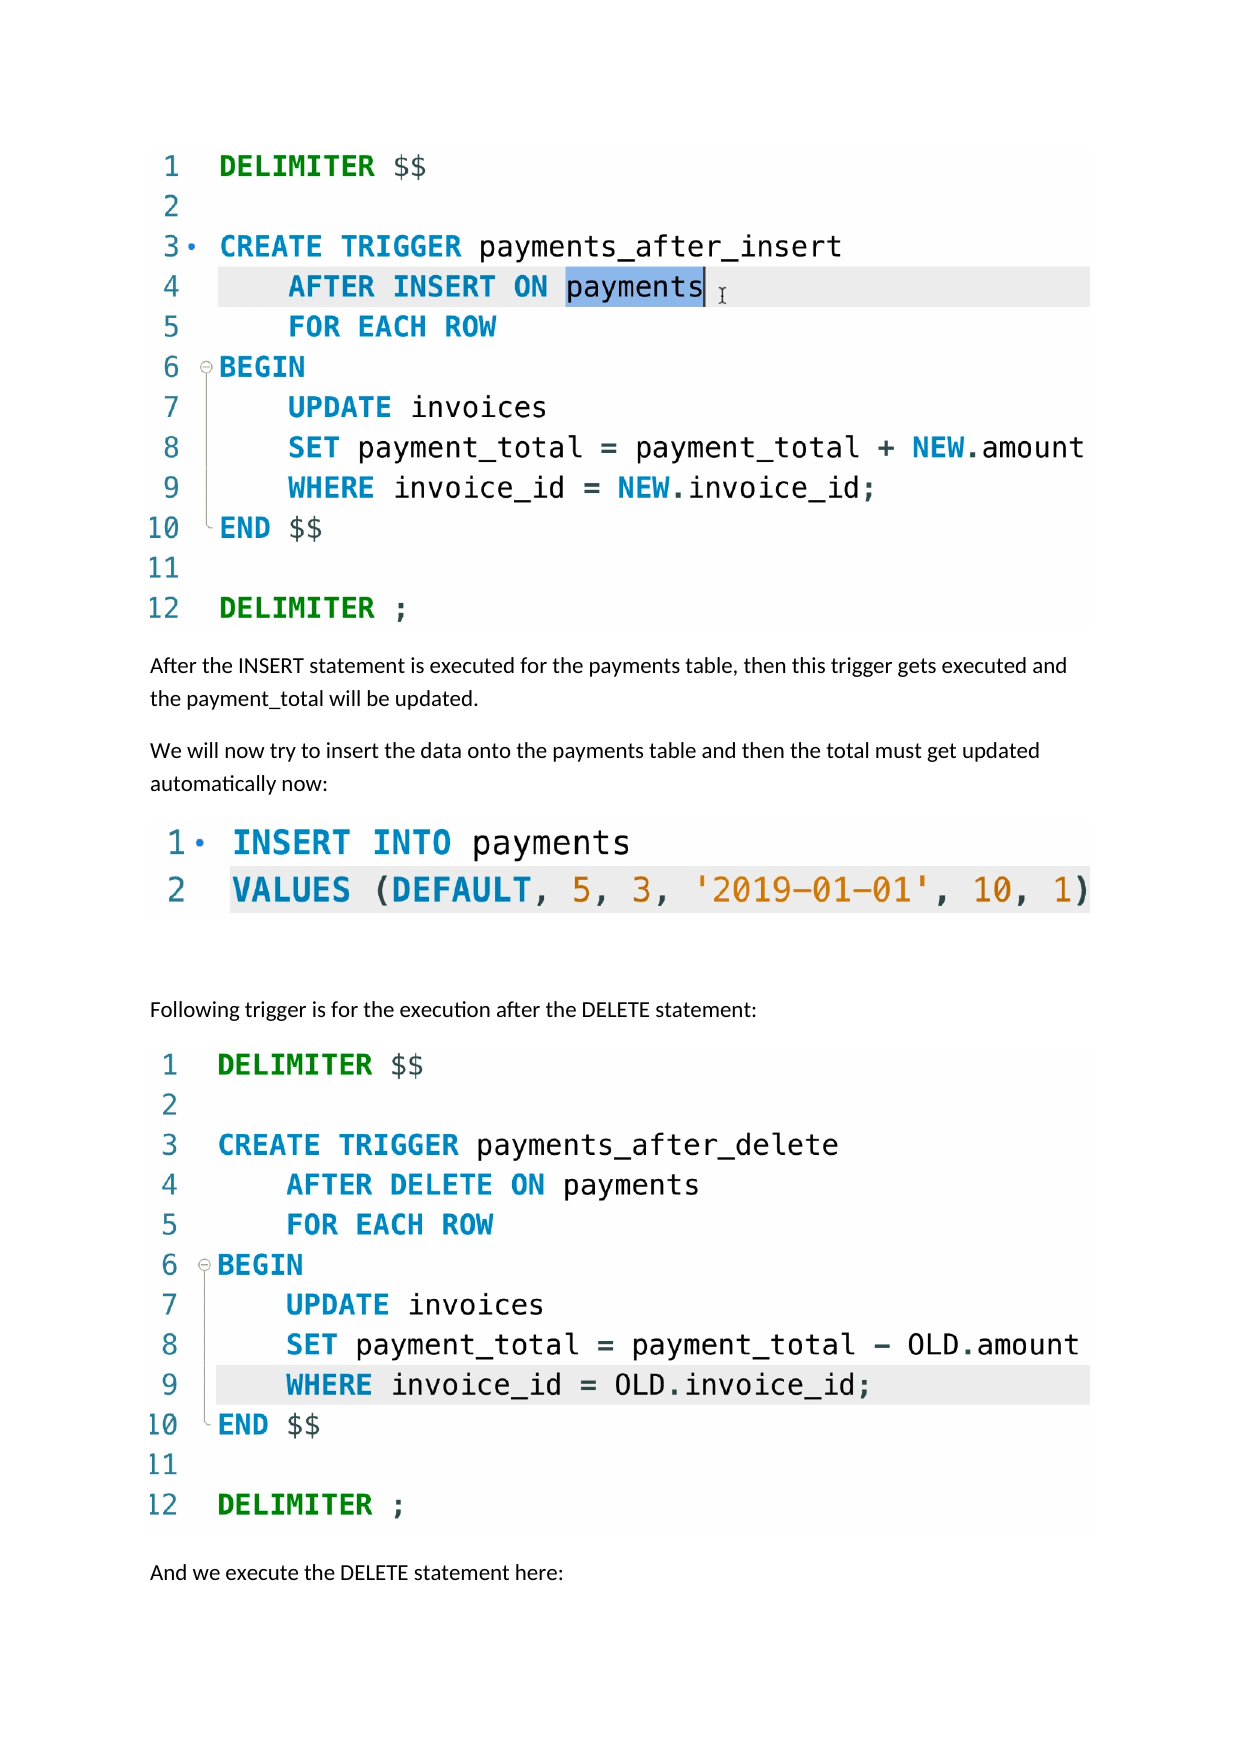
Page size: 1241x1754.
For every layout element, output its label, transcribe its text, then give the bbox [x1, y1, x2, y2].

text We will now try to insert the data onto the payments table and then the total must get updated automatically now: [150, 737, 1090, 797]
picture [150, 150, 1091, 627]
picture [150, 1048, 1091, 1534]
picture [150, 821, 1091, 918]
text Following trigger is for the execution after the DELETE statement: [150, 995, 1090, 1023]
text And we execute the DELETE statement here: [150, 1558, 1090, 1587]
text After the INSERT statement is executed for the payments table, then this trigger gets executed and the payment_total will be updated. [150, 651, 1090, 712]
